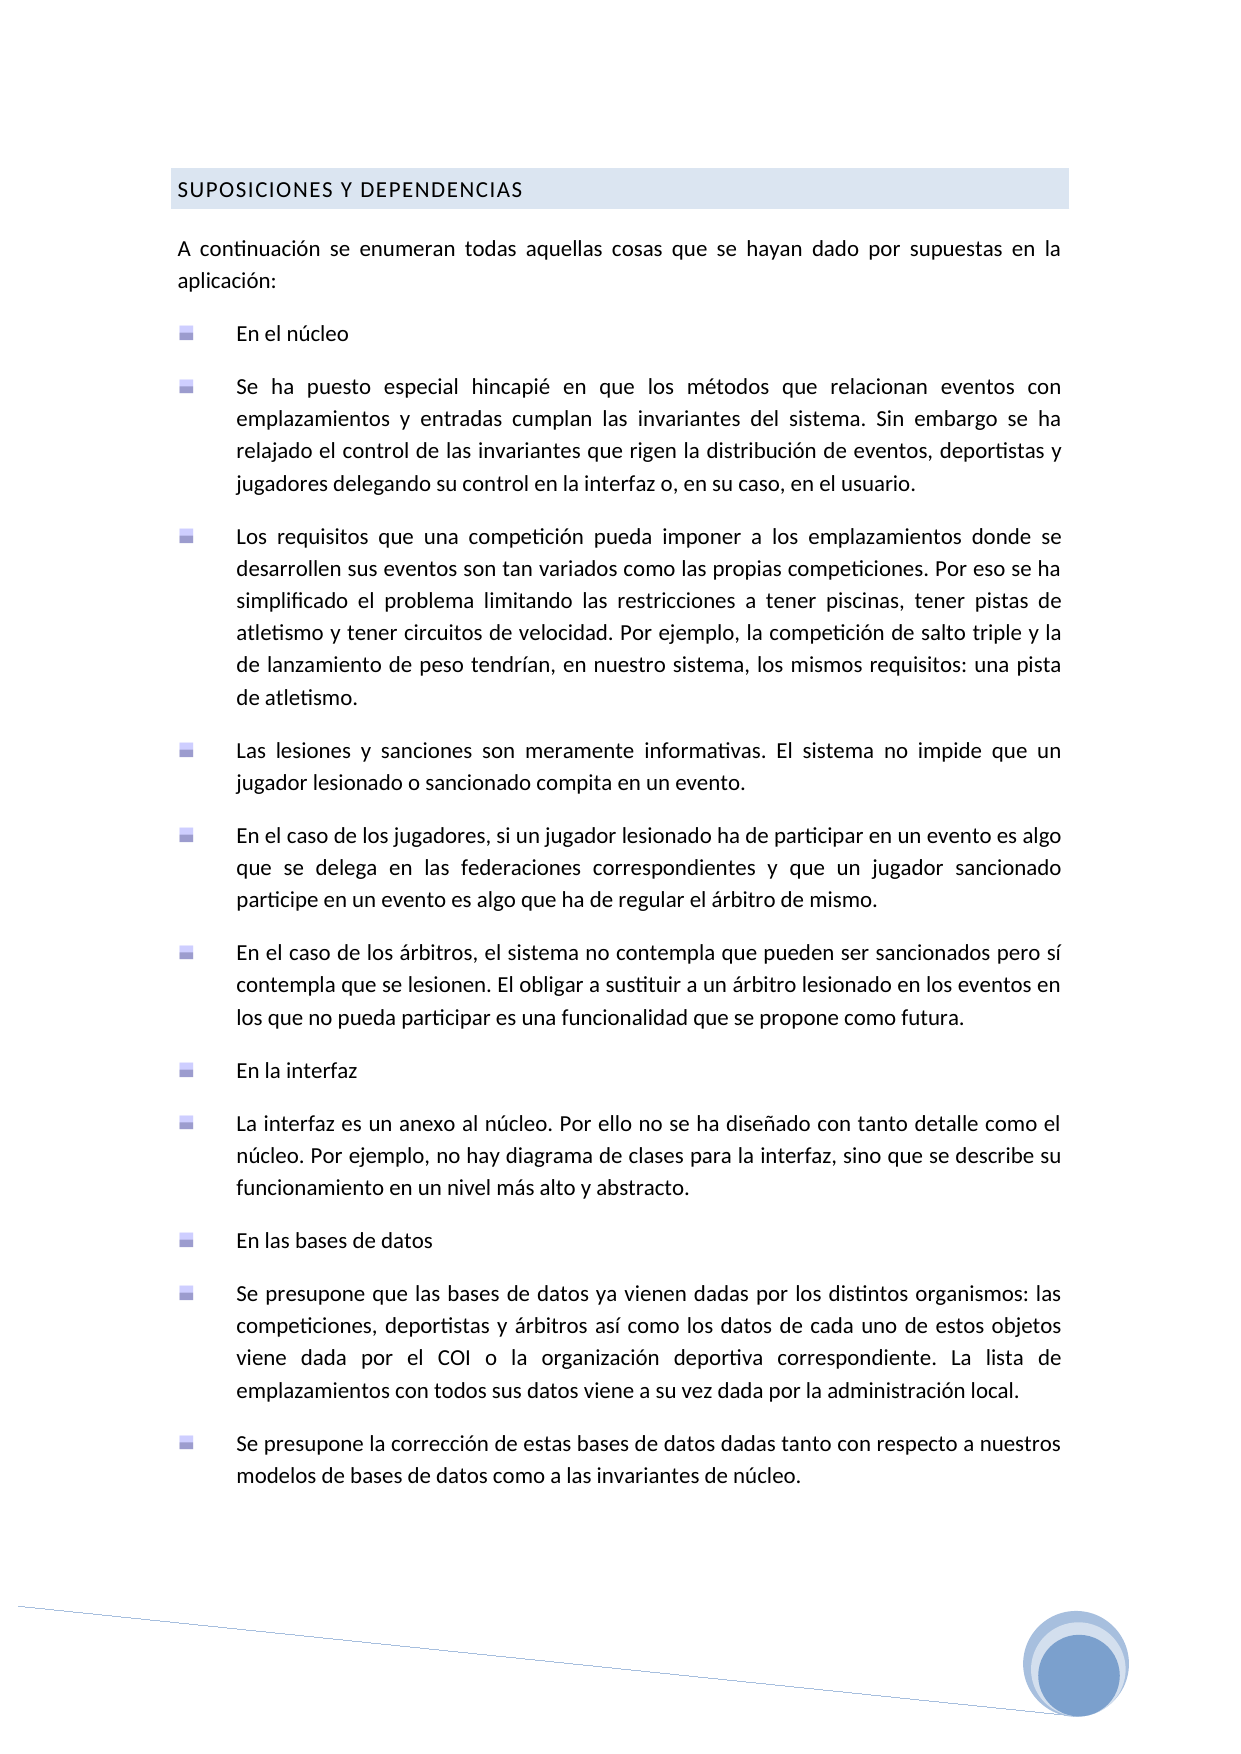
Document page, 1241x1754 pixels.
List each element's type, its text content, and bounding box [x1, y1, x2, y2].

picture [178, 741, 195, 759]
picture [178, 1284, 195, 1302]
text Se presupone que las bases de datos ya vienen dadas por los distintos organismos: las competiciones, deportistas y árbitros así como los datos de cada uno de estos objetos viene dada por el COI o la organización deportiva correspondiente. La lista de emplazamientos con todos sus datos viene a su vez dada por la administración local. [177, 1279, 1063, 1404]
text A continuación se enumeran todas aquellas cosas que se hayan dado por supuestas en la aplicación: [177, 234, 1063, 294]
picture [178, 378, 195, 395]
text La interfaz es un anexo al núcleo. Por ello no se ha diseñado con tanto detalle como el núcleo. Por ejemplo, no hay diagrama de clases para la interfaz, sino que se describe su funcionamiento en un nivel más alto y abstracto. [177, 1109, 1063, 1201]
picture [178, 826, 195, 844]
text Se ha puesto especial hincapié en que los métodos que relacionan eventos con emplazamientos y entradas cumplan las invariantes del sistema. Sin embargo se ha relajado el control de las invariantes que rigen la distribución de eventos, deportistas y jugadores delegando su control en la interfaz o, en su caso, en el usuario. [177, 372, 1063, 497]
text En el núcleo [177, 319, 1063, 347]
text En la interfaz [177, 1056, 1063, 1084]
picture [178, 324, 195, 342]
picture [178, 1231, 195, 1249]
text En las bases de datos [177, 1226, 1063, 1254]
picture [178, 527, 195, 545]
picture [178, 1434, 195, 1451]
picture [178, 1114, 195, 1131]
text Se presupone la corrección de estas bases de datos dadas tanto con respecto a nuestros modelos de bases de datos como a las invariantes de núcleo. [177, 1429, 1063, 1489]
text En el caso de los jugadores, si un jugador lesionado ha de participar en un evento es algo que se delega en las federaciones correspondientes y que un jugador sancionado participe en un evento es algo que ha de regular el árbitro de mismo. [177, 821, 1063, 913]
text Los requisitos que una competición pueda imponer a los emplazamientos donde se desarrollen sus eventos son tan variados como las propias competiciones. Por eso se ha simplificado el problema limitando las restricciones a tener piscinas, tener pistas de atletismo y tener circuitos de velocidad. Por ejemplo, la competición de salto triple y la de lanzamiento de peso tendrían, en nuestro sistema, los mismos requisitos: una pista de atletismo. [177, 522, 1063, 711]
subtitle Suposiciones y dependencias [177, 175, 1063, 203]
picture [178, 944, 195, 961]
text Las lesiones y sanciones son meramente informativas. El sistema no impide que un jugador lesionado o sancionado compita en un evento. [177, 736, 1063, 796]
text En el caso de los árbitros, el sistema no contempla que pueden ser sancionados pero sí contempla que se lesionen. El obligar a sustituir a un árbitro lesionado en los eventos en los que no pueda participar es una funcionalidad que se propone como futura. [177, 938, 1063, 1031]
picture [178, 1061, 195, 1079]
